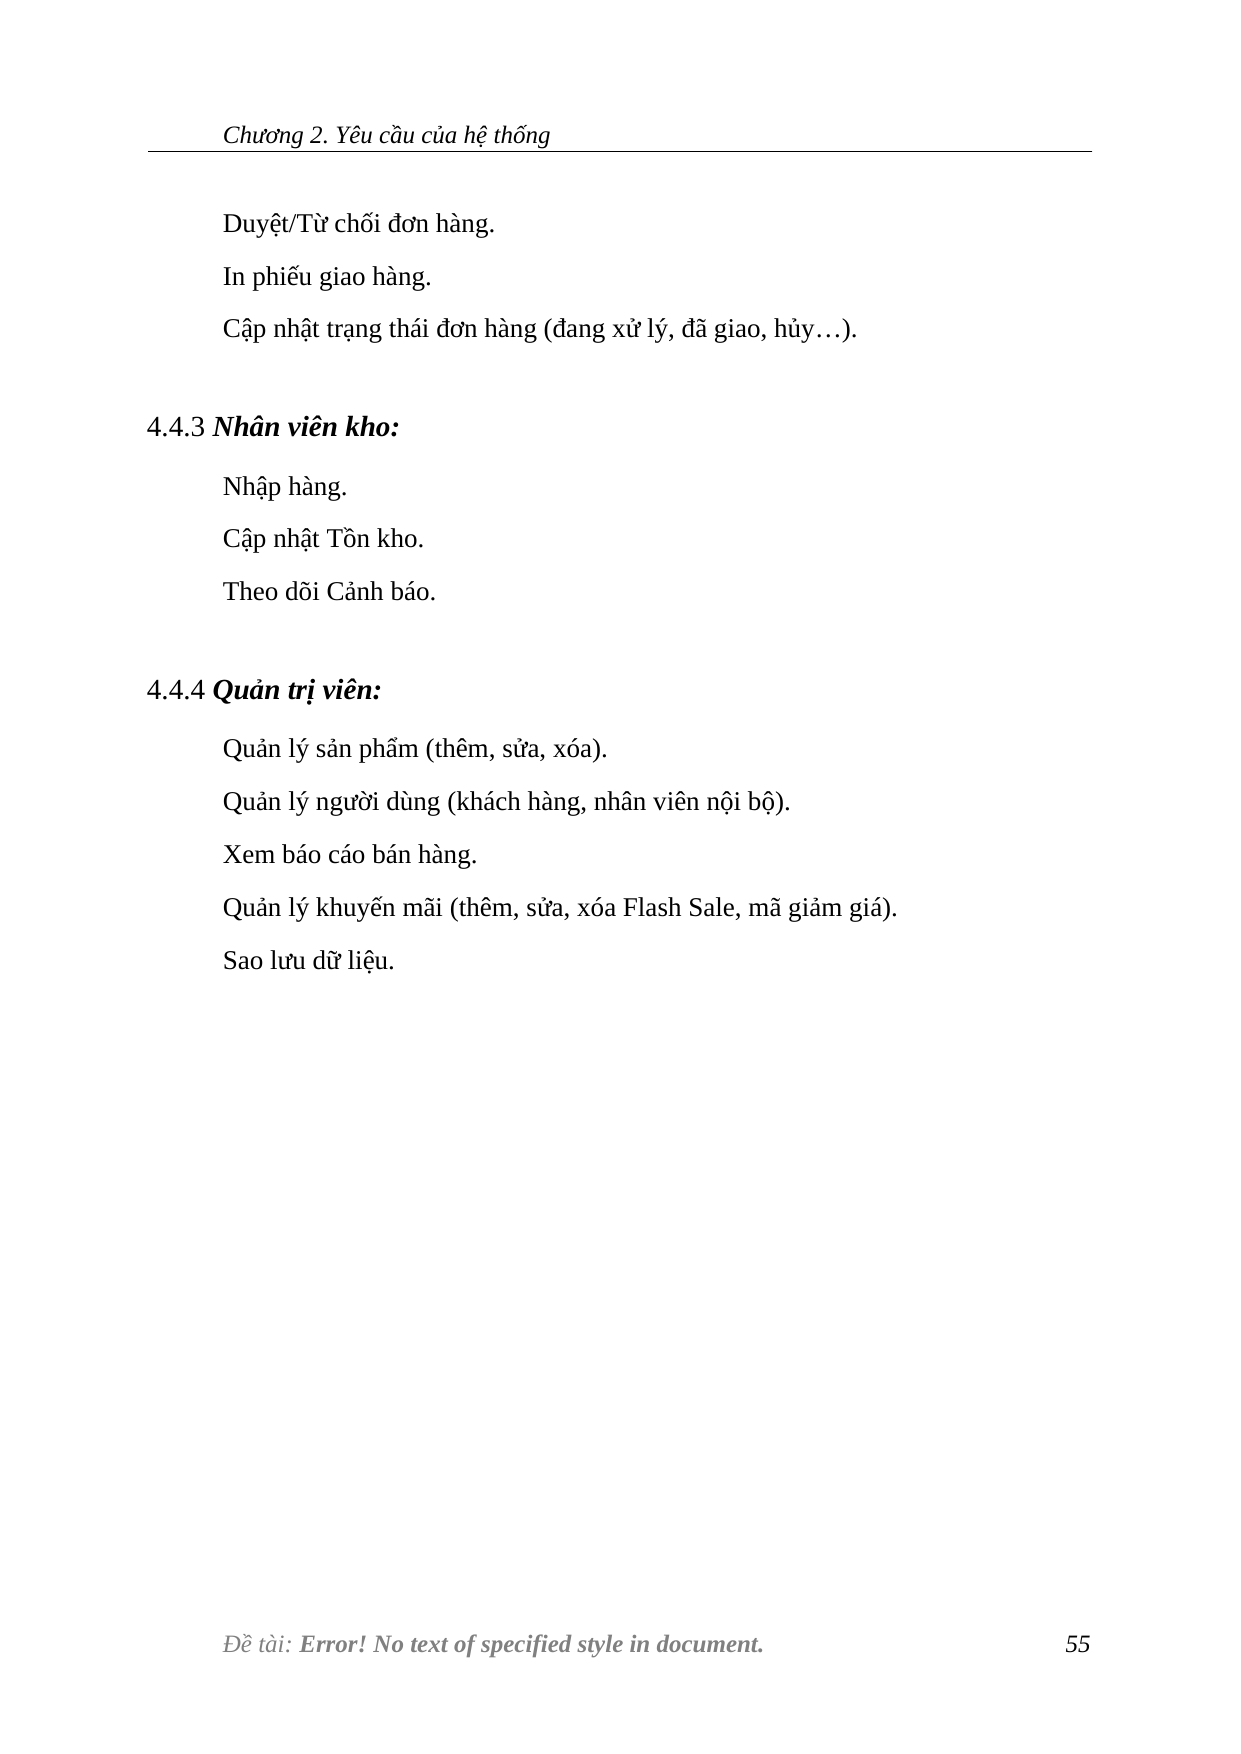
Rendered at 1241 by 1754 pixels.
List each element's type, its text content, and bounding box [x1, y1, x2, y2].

text Quản lý sản phẩm (thêm, sửa, xóa). [148, 733, 1092, 764]
subtitle Nhân viên kho: [147, 403, 1092, 445]
text Xem báo cáo bán hàng. [148, 838, 1092, 869]
text Quản lý khuyến mãi (thêm, sửa, xóa Flash Sale, mã giảm giá). [148, 891, 1092, 922]
text Duyệt/Từ chối đơn hàng. [148, 207, 1092, 238]
subtitle Quản trị viên: [147, 666, 1092, 708]
text Theo dõi Cảnh báo. [148, 576, 1092, 607]
text In phiếu giao hàng. [148, 260, 1092, 291]
text Quản lý người dùng (khách hàng, nhân viên nội bộ). [148, 786, 1092, 817]
text Cập nhật trạng thái đơn hàng (đang xử lý, đã giao, hủy…). [148, 313, 1092, 344]
text Cập nhật Tồn kho. [148, 523, 1092, 554]
text Sao lưu dữ liệu. [148, 944, 1092, 975]
text Nhập hàng. [148, 470, 1092, 501]
